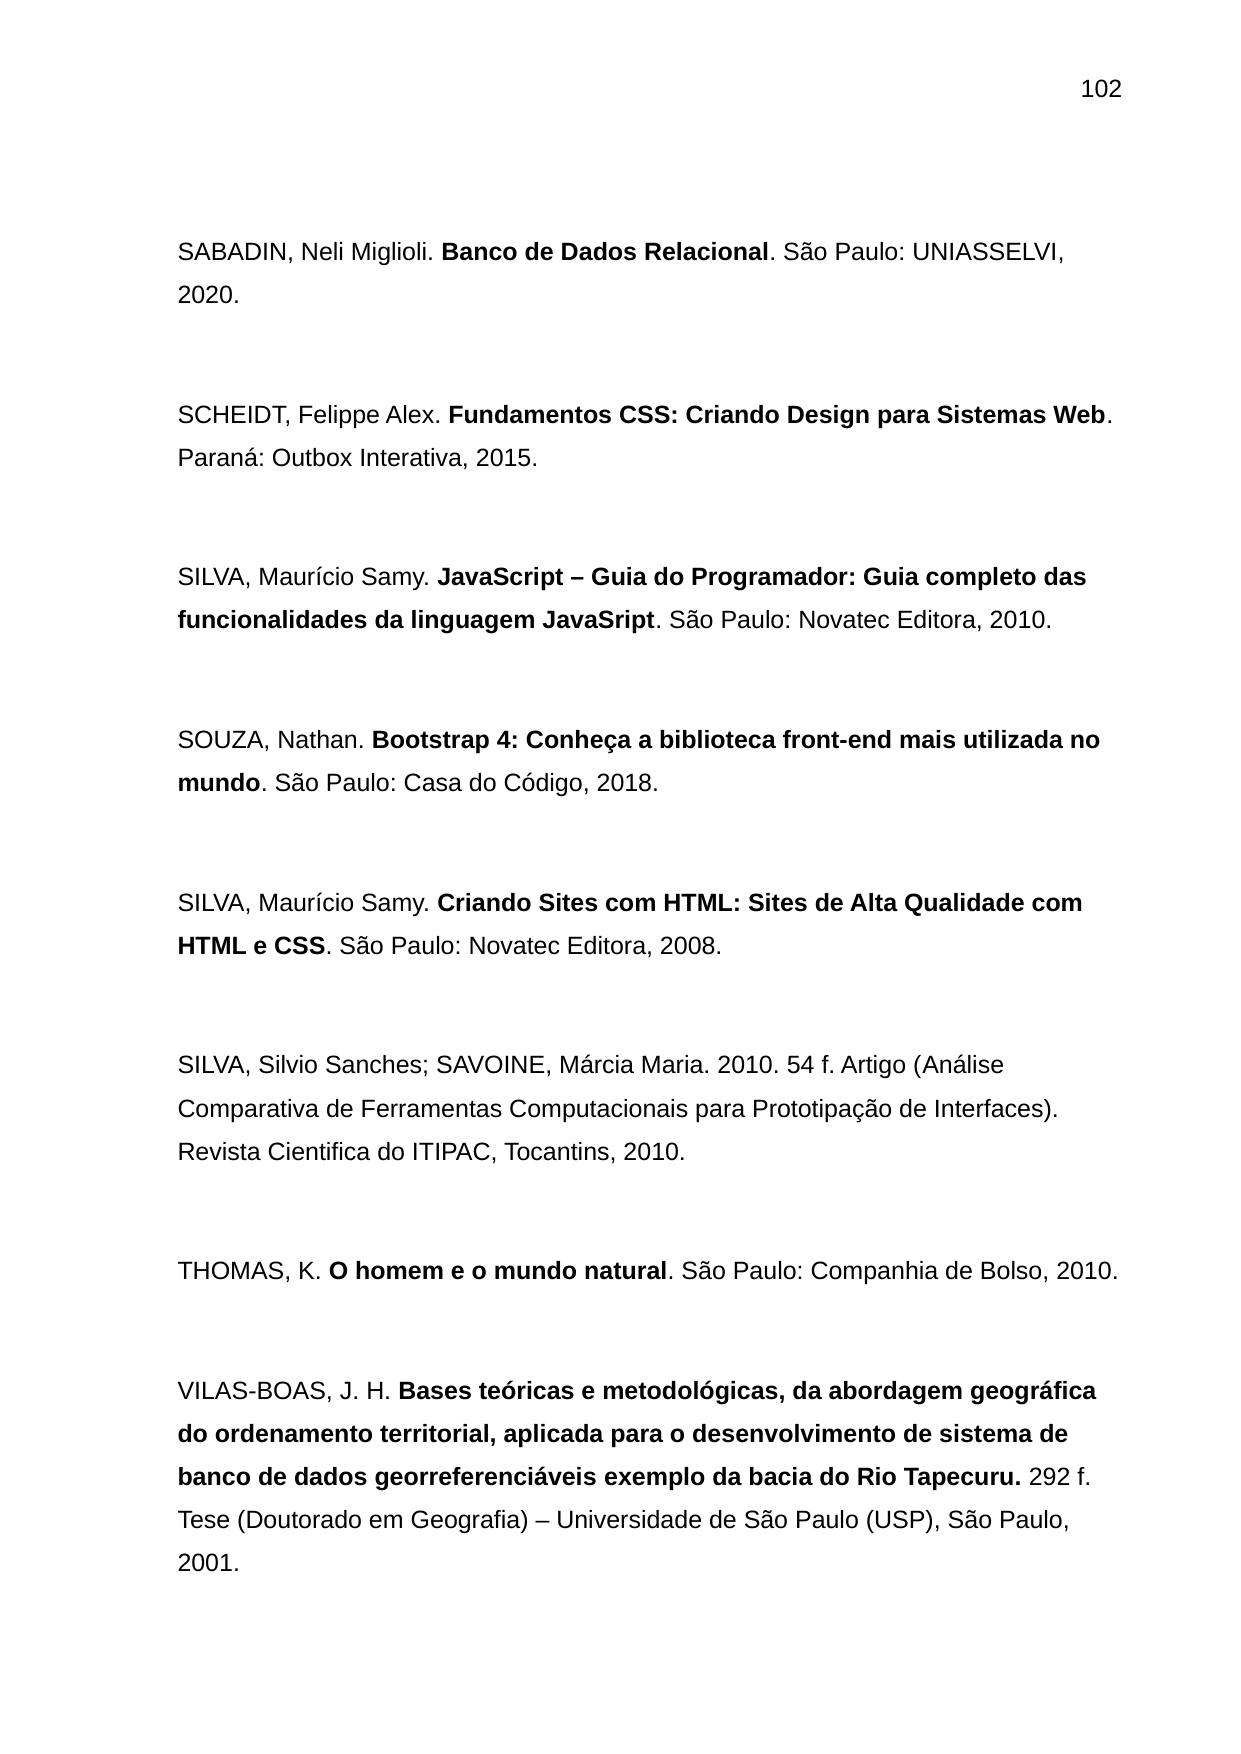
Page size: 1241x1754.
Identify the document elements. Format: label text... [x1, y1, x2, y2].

text SILVA, Maurício Samy. Criando Sites com HTML: Sites de Alta Qualidade com HTML e CSS. São Paulo: Novatec Editora, 2008. [177, 888, 1122, 960]
text SILVA, Silvio Sanches; SAVOINE, Márcia Maria. 2010. 54 f. Artigo (Análise Comparativa de Ferramentas Computacionais para Prototipação de Interfaces). Revista Cientifica do ITIPAC, Tocantins, 2010. [177, 1051, 1122, 1166]
text SILVA, Maurício Samy. JavaScript – Guia do Programador: Guia completo das funcionalidades da linguagem JavaSript. São Paulo: Novatec Editora, 2010. [177, 562, 1122, 634]
text SOUZA, Nathan. Bootstrap 4: Conheça a biblioteca front-end mais utilizada no mundo. São Paulo: Casa do Código, 2018. [177, 725, 1122, 797]
text VILAS-BOAS, J. H. Bases teóricas e metodológicas, da abordagem geográfica do ordenamento territorial, aplicada para o desenvolvimento de sistema de banco de dados georreferenciáveis exemplo da bacia do Rio Tapecuru. 292 f. Tese (Doutorado em Geografia) – Universidade de São Paulo (USP), São Paulo, 2001. [177, 1376, 1122, 1577]
text THOMAS, K. O homem e o mundo natural. São Paulo: Companhia de Bolso, 2010. [177, 1256, 1122, 1285]
text SABADIN, Neli Miglioli. Banco de Dados Relacional. São Paulo: UNIASSELVI, 2020. [177, 237, 1122, 309]
text SCHEIDT, Felippe Alex. Fundamentos CSS: Criando Design para Sistemas Web. Paraná: Outbox Interativa, 2015. [177, 400, 1122, 472]
